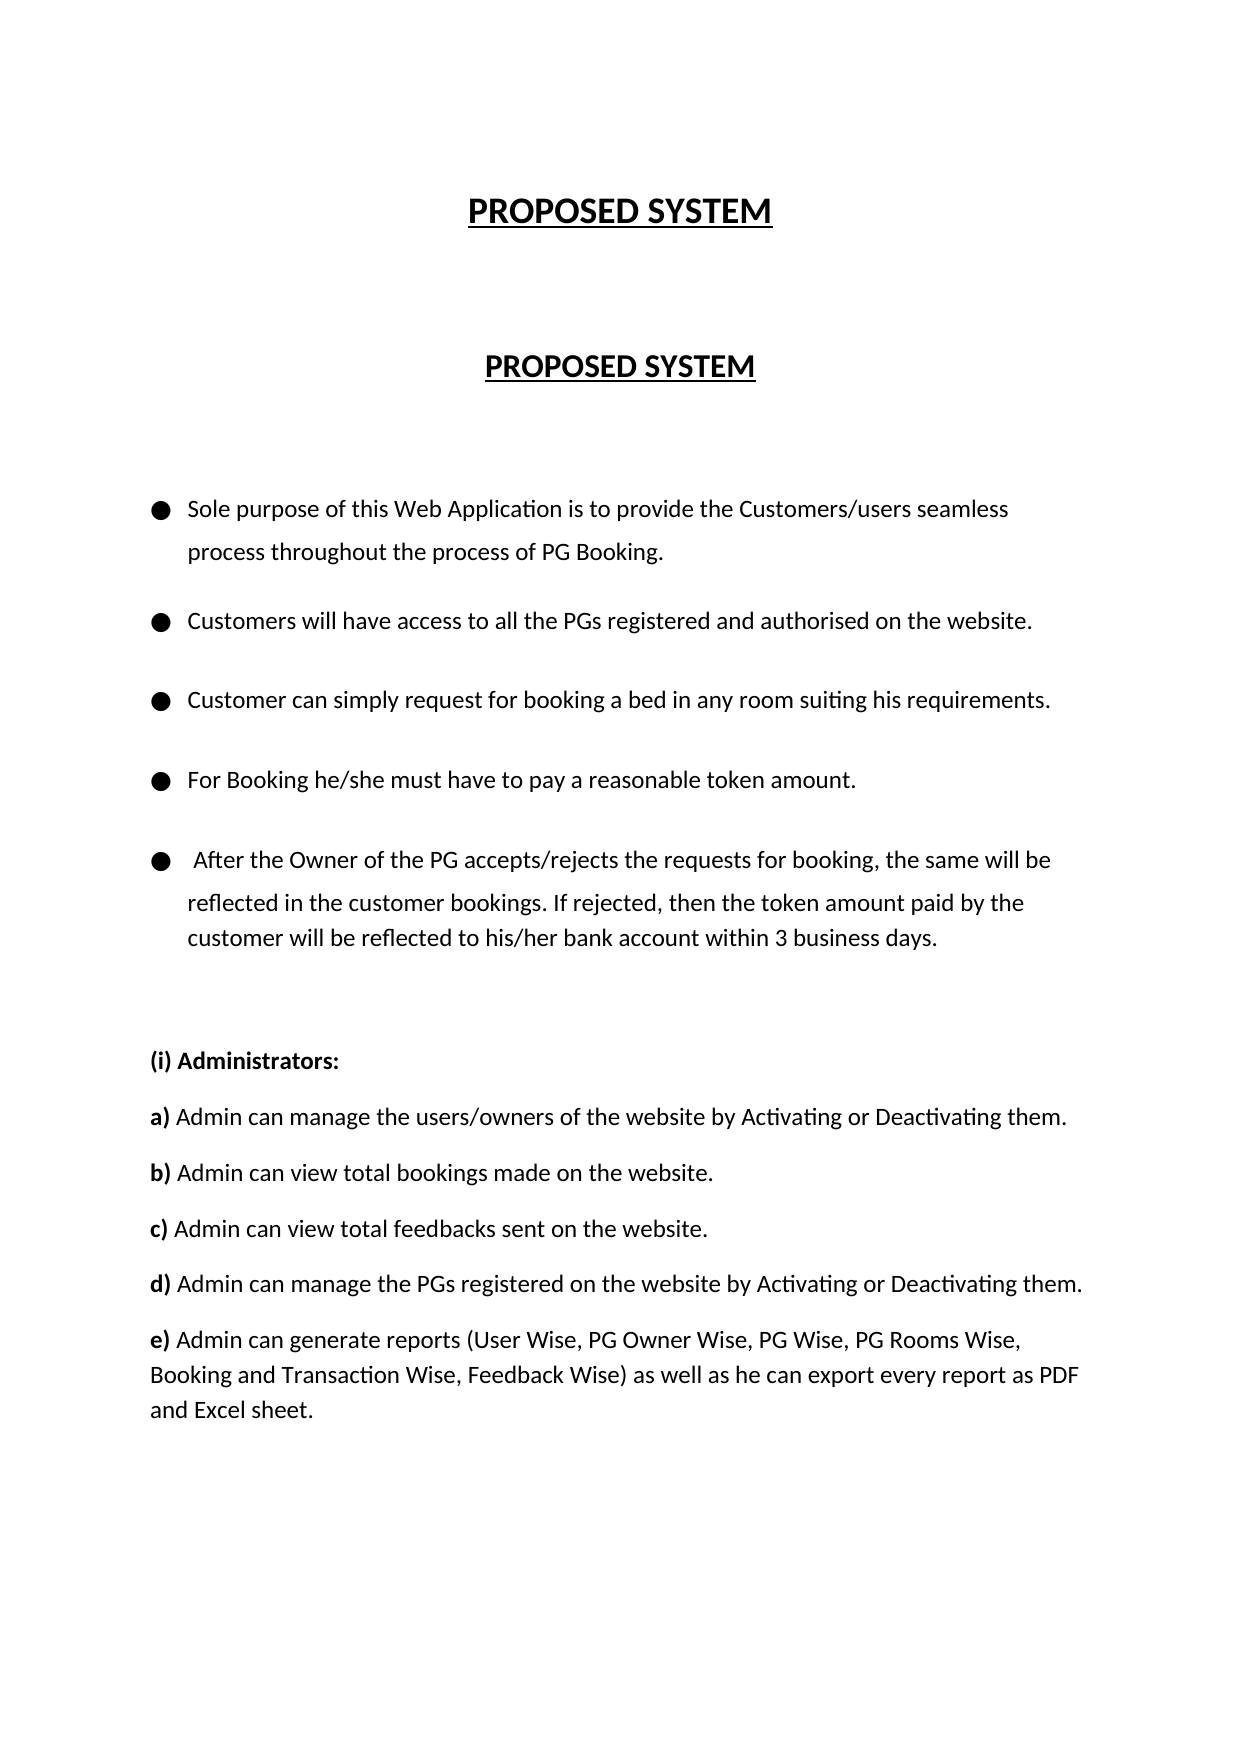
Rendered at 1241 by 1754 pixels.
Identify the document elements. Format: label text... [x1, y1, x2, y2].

list Customer can simply request for booking a bed in any room suiting his requirements. [150, 672, 1090, 723]
text b) Admin can view total bookings made on the website. [150, 1157, 1090, 1187]
text PROPOSED SYSTEM [150, 345, 1090, 386]
text (i) Administrators: [150, 1045, 1090, 1076]
list For Booking he/she must have to pay a reasonable token amount. [150, 751, 1090, 803]
text a) Admin can manage the users/owners of the website by Activating or Deactivating them. [150, 1101, 1090, 1132]
list Sole purpose of this Web Application is to provide the Customers/users seamless process throughout the process of PG Booking. [150, 481, 1090, 567]
text c) Admin can view total feedbacks sent on the website. [150, 1213, 1090, 1243]
list Customers will have access to all the PGs registered and authorised on the website. [150, 592, 1090, 643]
list After the Owner of the PG accepts/rejects the requests for booking, the same will be reflected in the customer bookings. If rejected, then the token amount paid by the customer will be reflected to his/her bank account within 3 business days. [150, 831, 1090, 952]
text e) Admin can generate reports (User Wise, PG Owner Wise, PG Wise, PG Rooms Wise, Booking and Transaction Wise, Feedback Wise) as well as he can export every report as PDF and Excel sheet. [150, 1324, 1090, 1425]
text PROPOSED SYSTEM [150, 187, 1090, 232]
text d) Admin can manage the PGs registered on the website by Activating or Deactivating them. [150, 1269, 1090, 1299]
